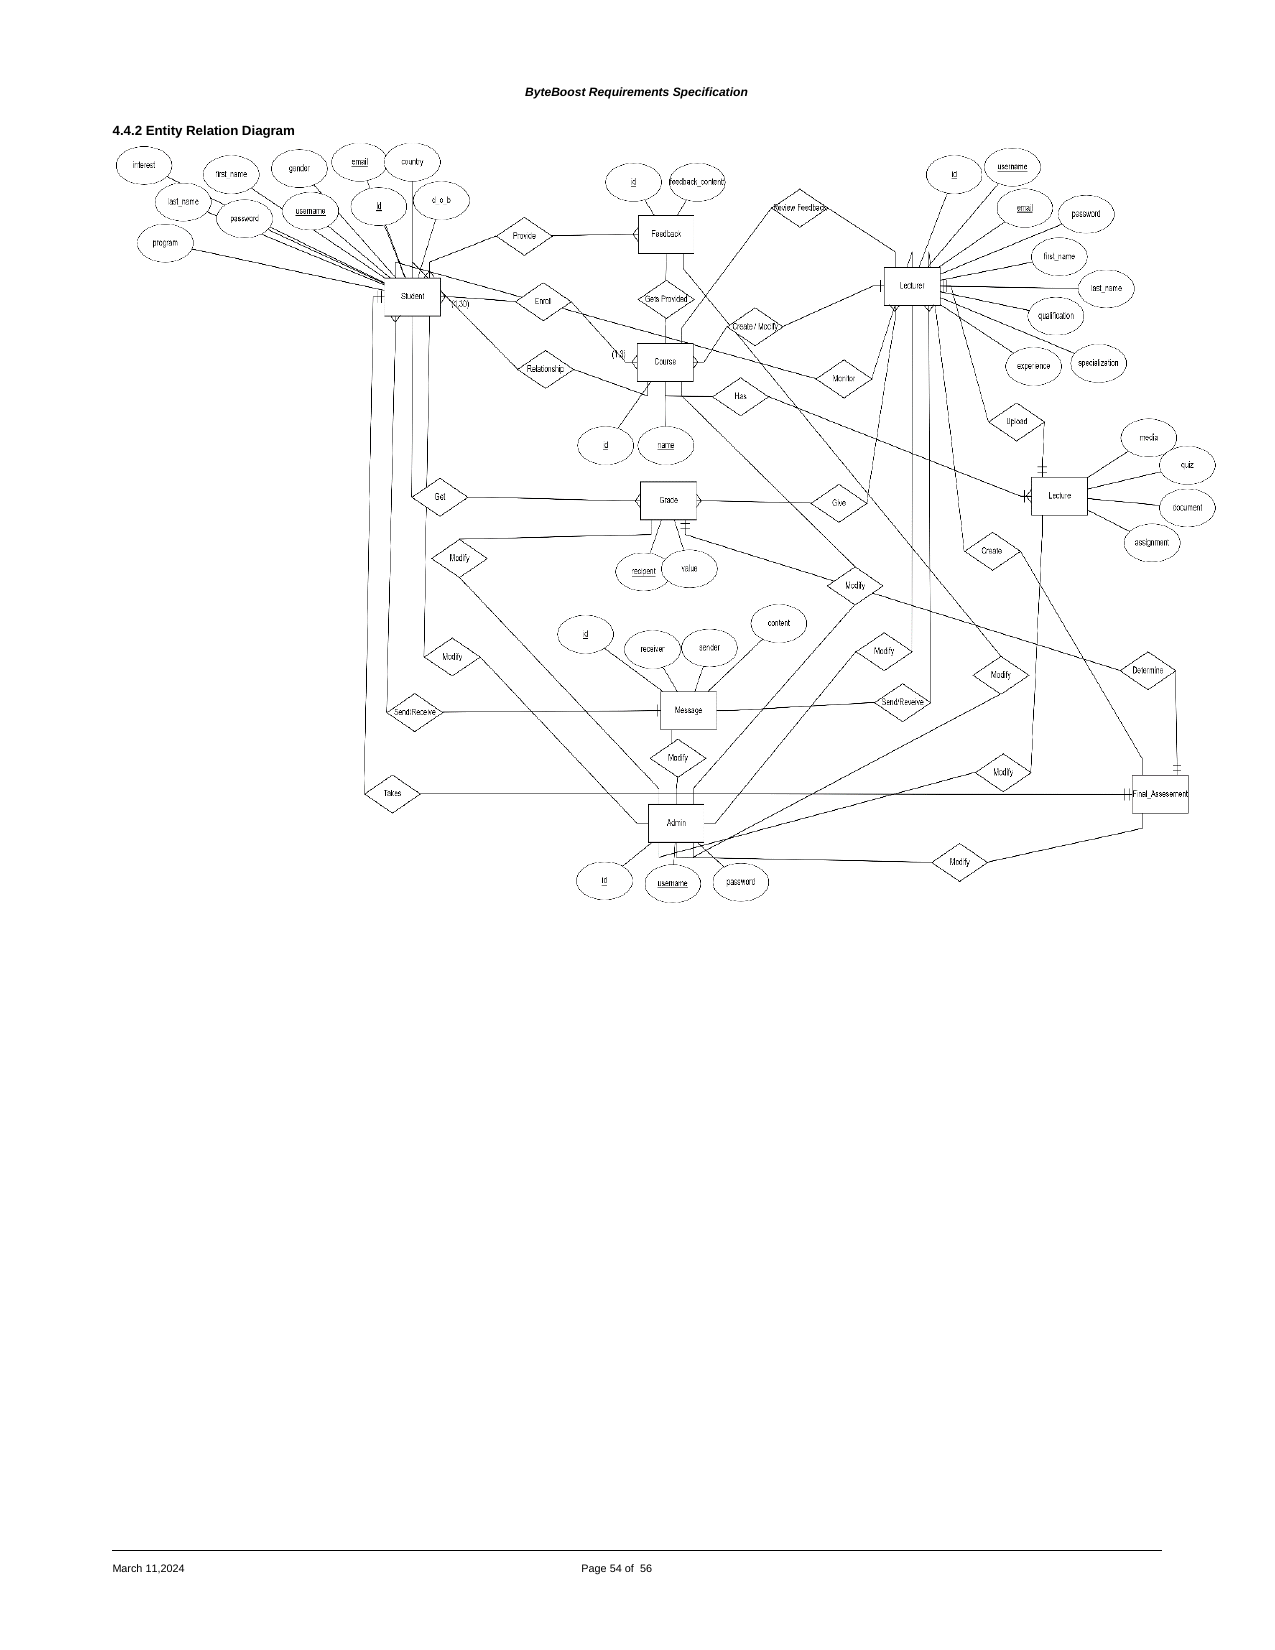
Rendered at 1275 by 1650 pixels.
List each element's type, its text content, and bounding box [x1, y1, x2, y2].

picture [112, 138, 1218, 908]
text 4.4.2 Entity Relation Diagram [112, 112, 1162, 138]
